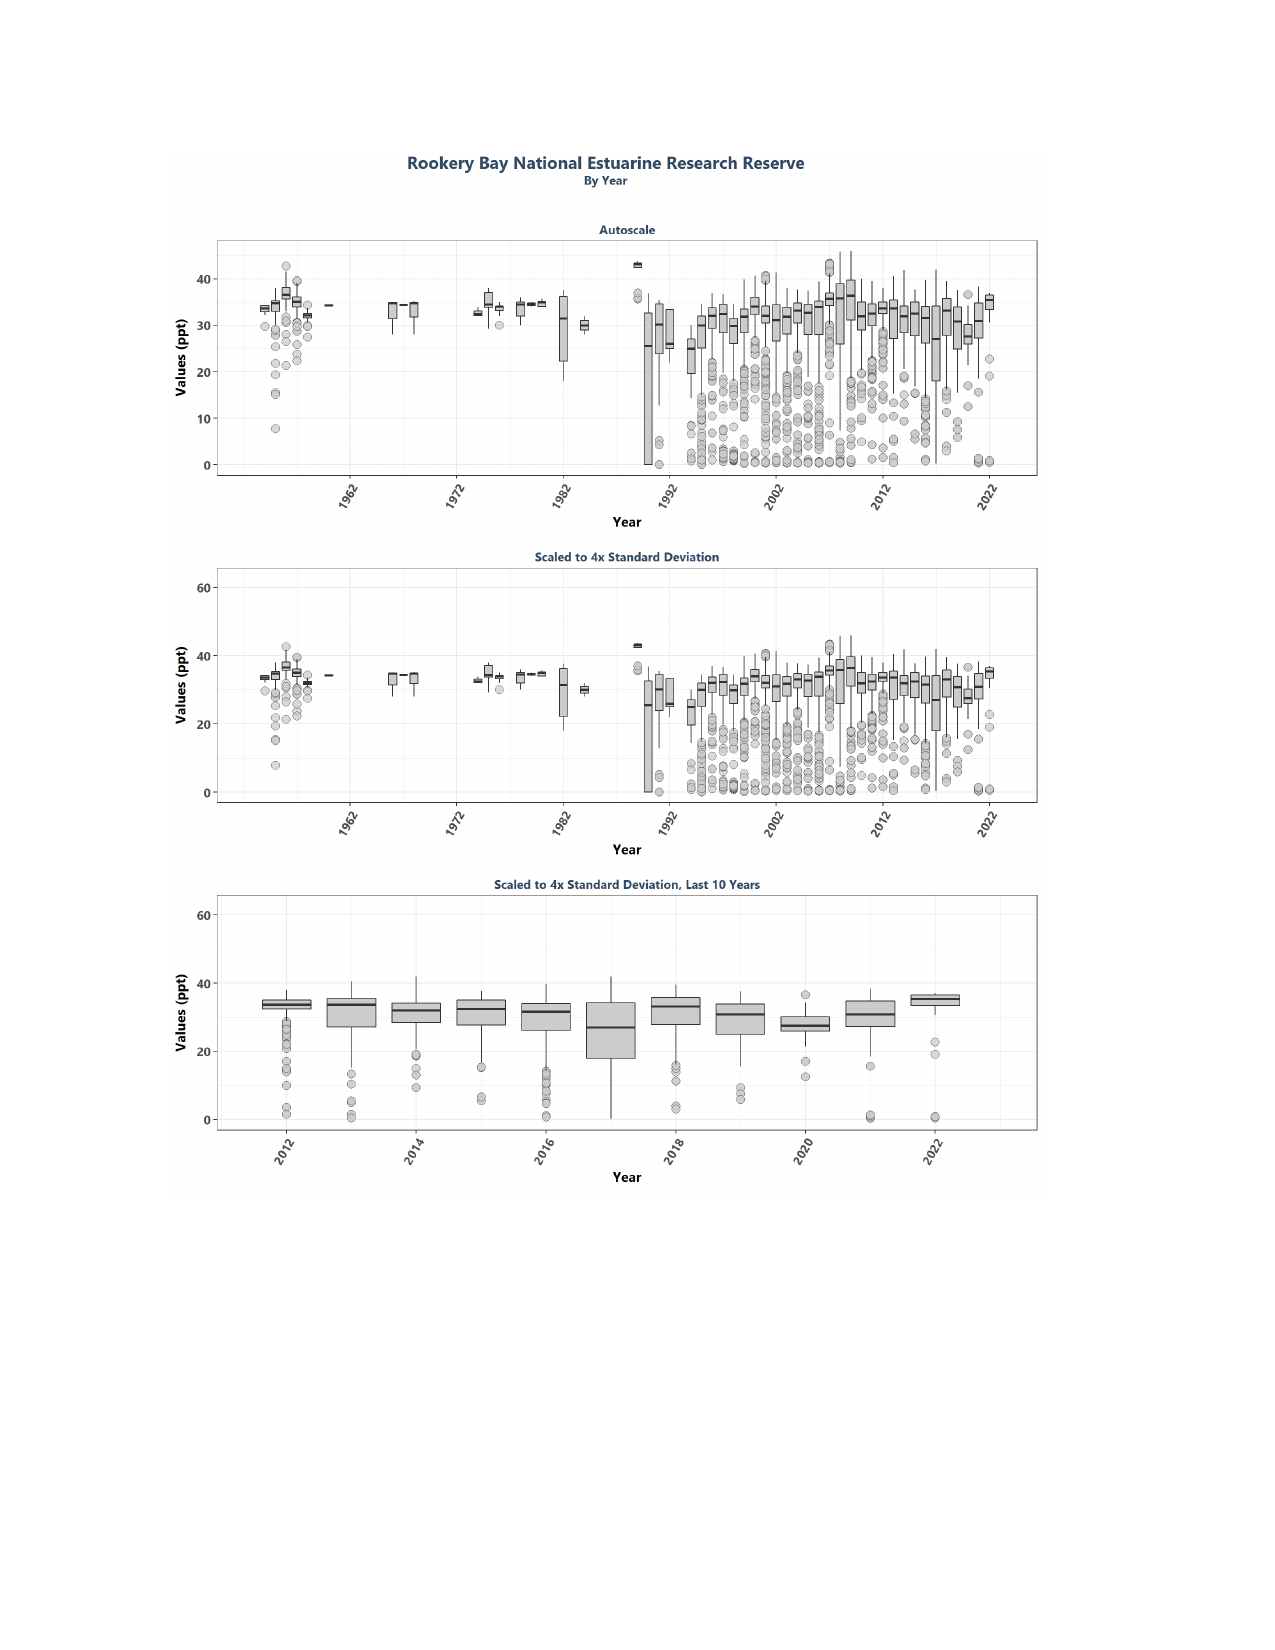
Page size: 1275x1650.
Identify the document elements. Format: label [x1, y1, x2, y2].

picture [168, 150, 1044, 1200]
